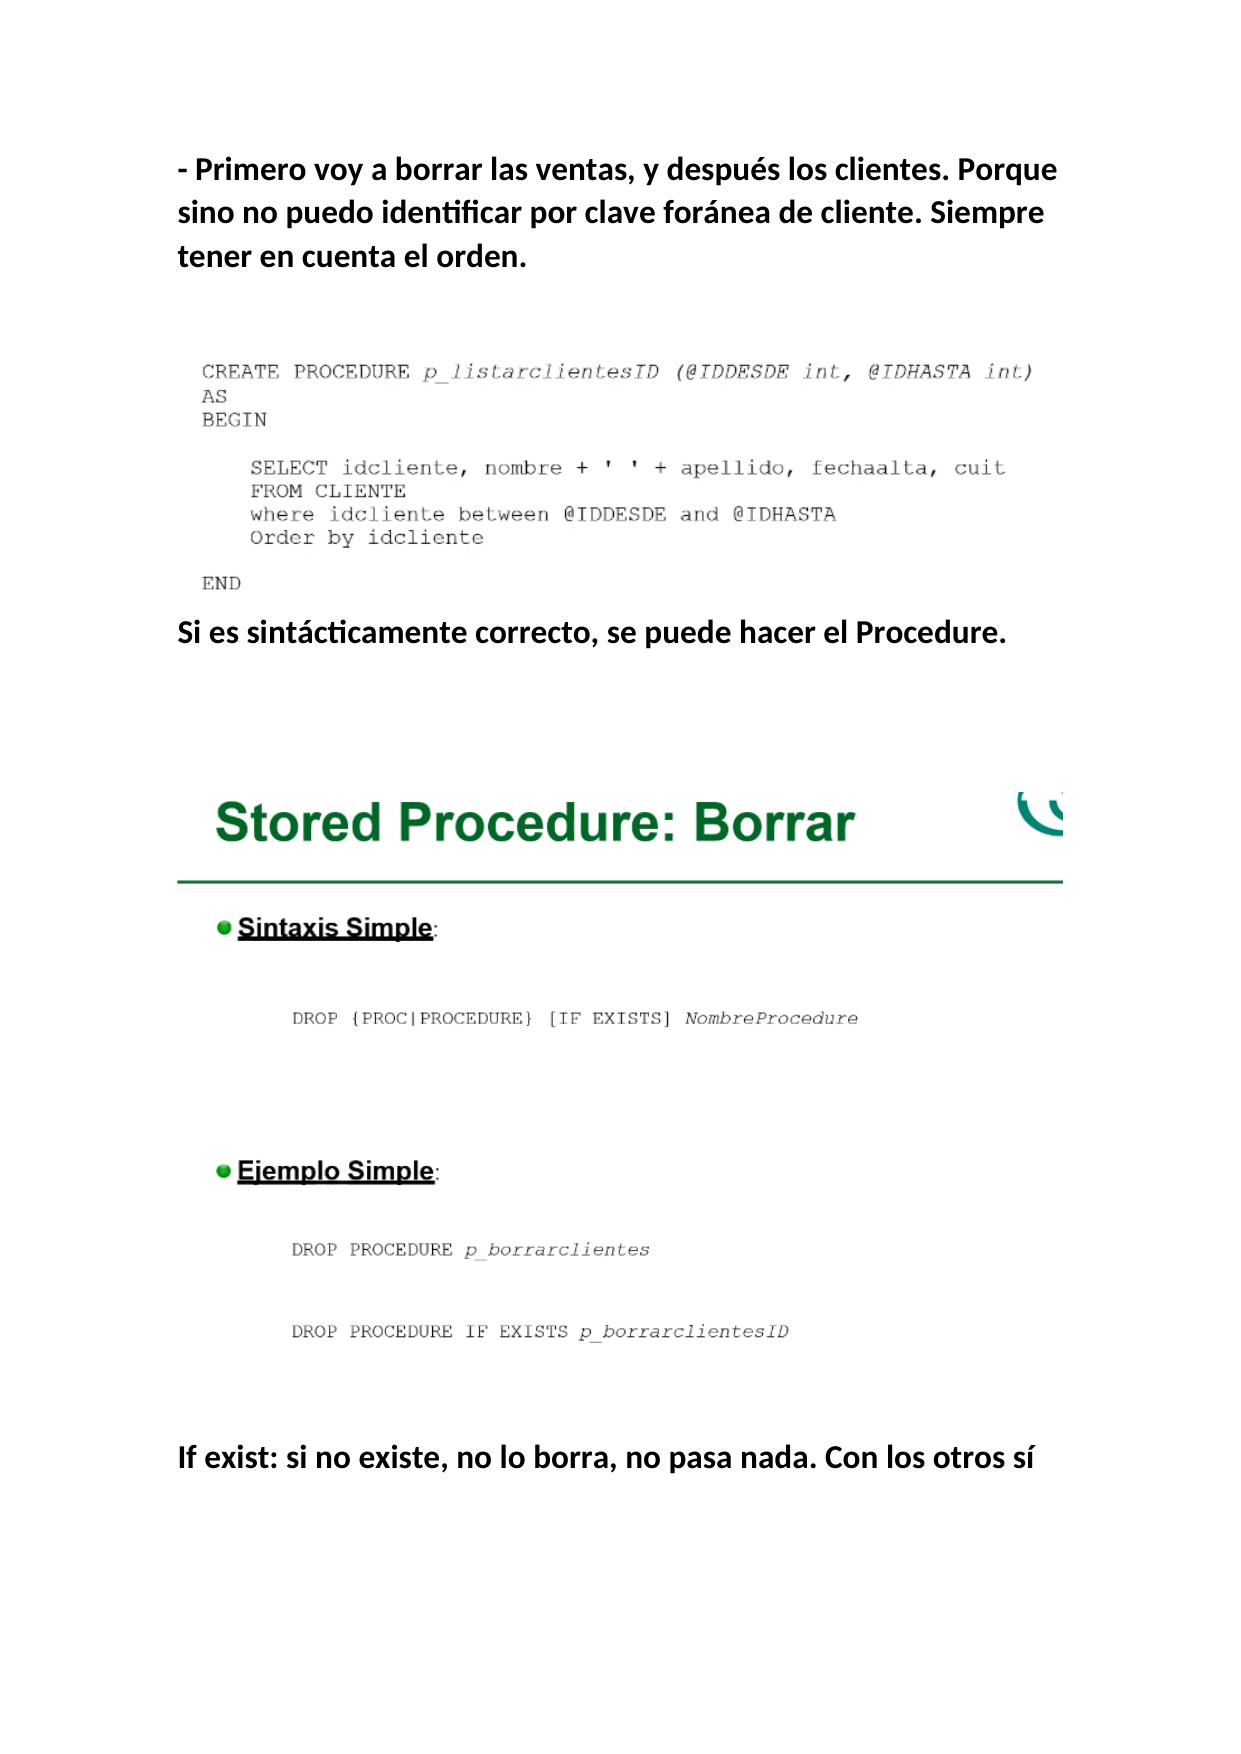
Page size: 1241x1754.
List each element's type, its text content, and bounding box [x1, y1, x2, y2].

picture [177, 792, 1063, 1418]
text If exist: si no existe, no lo borra, no pasa nada. Con los otros sí [177, 1436, 1063, 1477]
text - Primero voy a borrar las ventas, y después los clientes. Porque sino no puedo identificar por clave foránea de cliente. Siempre tener en cuenta el orden. [177, 148, 1063, 276]
text Si es sintácticamente correcto, se puede hacer el Procedure. [177, 611, 1063, 652]
picture [177, 356, 1063, 592]
